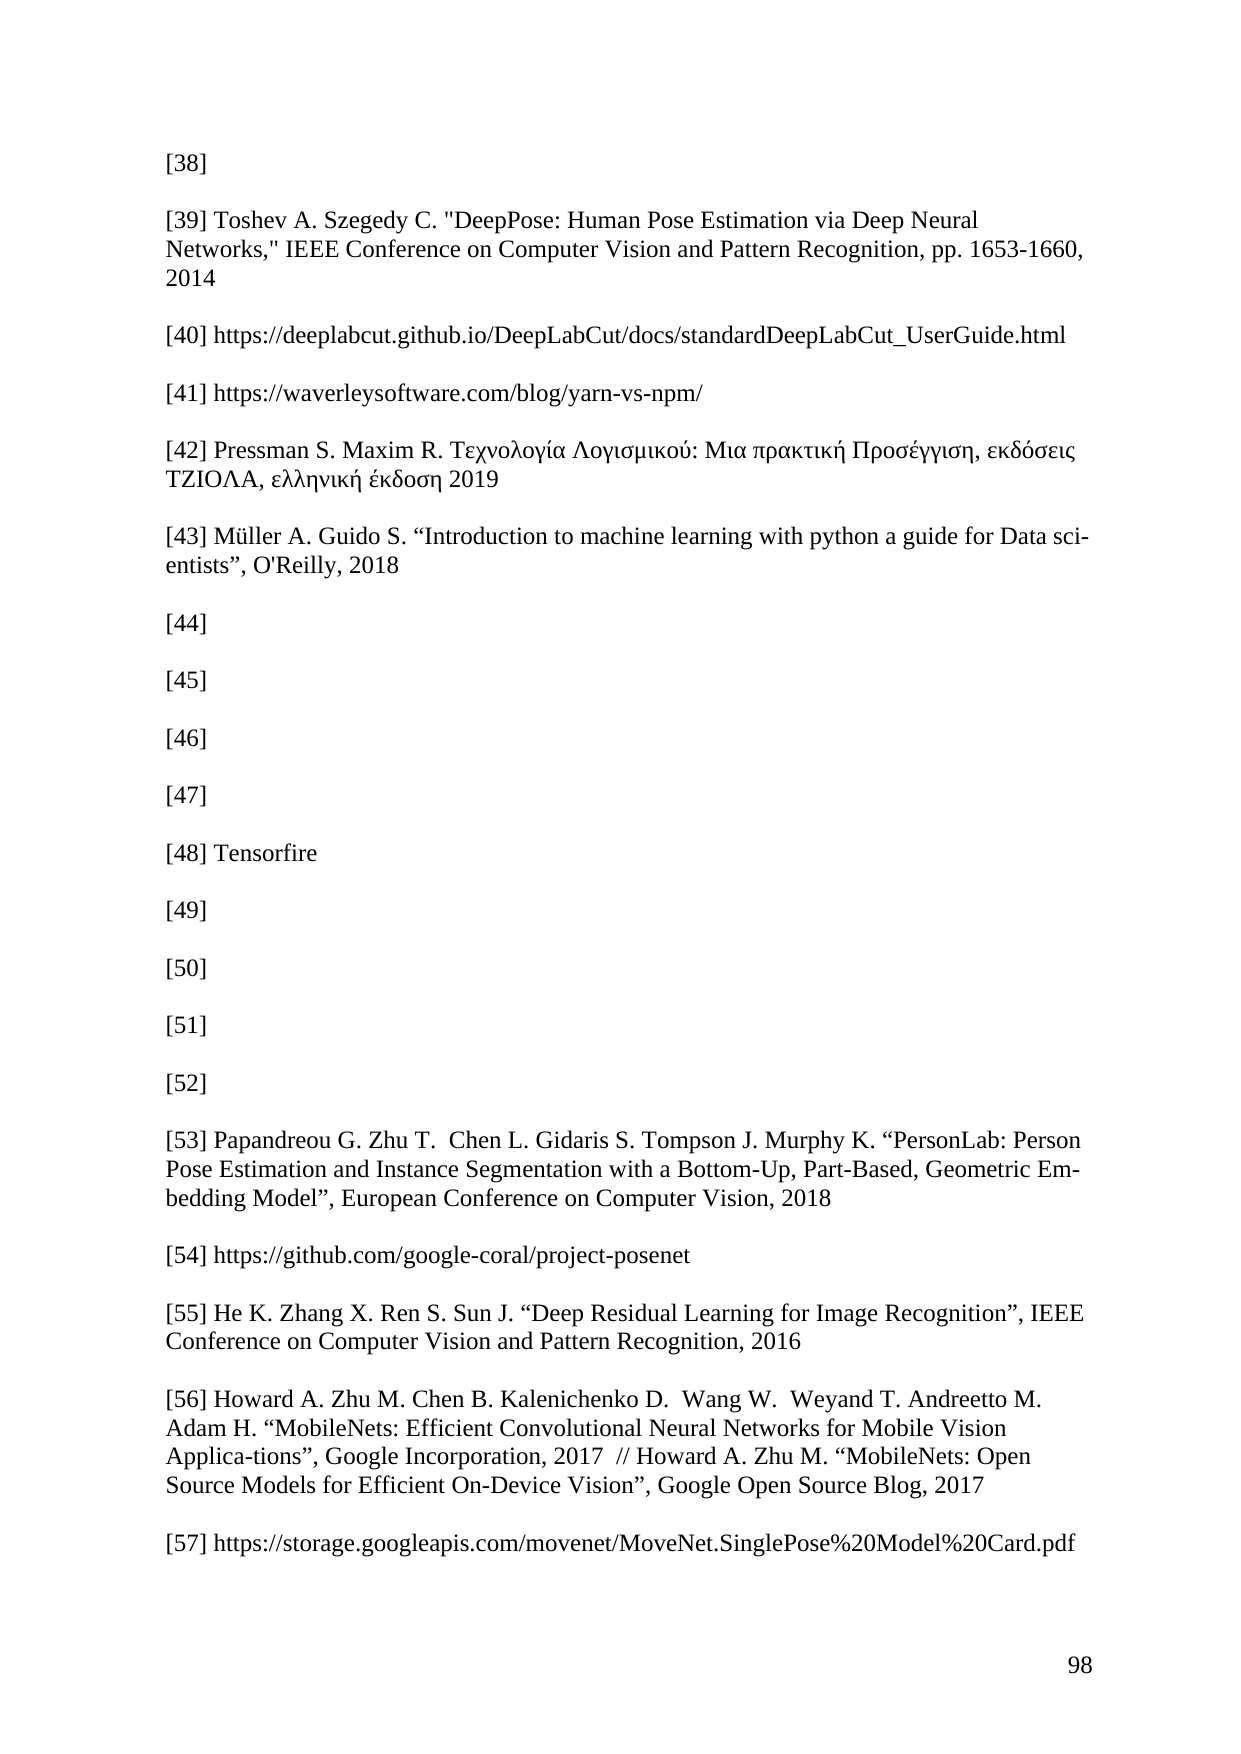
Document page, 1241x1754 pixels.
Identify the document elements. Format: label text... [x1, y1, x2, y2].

text [39] Toshev A. Szegedy C. "DeepPose: Human Pose Estimation via Deep Neural Networks," IEEE Conference on Computer Vision and Pattern Recognition, pp. 1653-1660, 2014 [165, 205, 1092, 291]
text [42] Pressman S. Maxim R. Τεχνολογία Λογισμικού: Μια πρακτική Προσέγγιση, εκδόσεις ΤΖΙΟΛΑ, ελληνική έκδοση 2019 [165, 435, 1092, 493]
text [41] https://waverleysoftware.com/blog/yarn-vs-npm/ [165, 378, 1092, 406]
text [40] https://deeplabcut.github.io/DeepLabCut/docs/standardDeepLabCut_UserGuide.html [165, 320, 1092, 349]
text [51] [165, 1010, 1092, 1039]
text [54] https://github.com/google-coral/project-posenet [165, 1240, 1092, 1269]
text [38] [165, 148, 1092, 176]
text [46] [165, 723, 1092, 751]
text [56] Howard A. Zhu M. Chen B. Kalenichenko D. Wang W. Weyand T. Andreetto M. Adam H. “MobileNets: Efficient Convolutional Neural Networks for Mobile Vision Applica-tions”, Google Incorporation, 2017 // Howard A. Zhu M. “MobileNets: Open Source Models for Efficient On-Device Vision”, Google Open Source Blog, 2017 [165, 1384, 1092, 1499]
text [52] [165, 1068, 1092, 1096]
text [53] Papandreou G. Zhu T. Chen L. Gidaris S. Tompson J. Murphy K. “PersonLab: Person Pose Estimation and Instance Segmentation with a Bottom-Up, Part-Based, Geometric Em-bedding Model”, European Conference on Computer Vision, 2018 [165, 1125, 1092, 1211]
text [43] Müller A. Guido S. “Introduction to machine learning with python a guide for Data sci-entists”, O'Reilly, 2018 [165, 521, 1092, 579]
text [55] He K. Zhang X. Ren S. Sun J. “Deep Residual Learning for Image Recognition”, IEEE Conference on Computer Vision and Pattern Recognition, 2016 [165, 1298, 1092, 1355]
text [47] [165, 780, 1092, 809]
text [44] [165, 608, 1092, 636]
text [49] [165, 895, 1092, 924]
text [50] [165, 953, 1092, 981]
text [48] Tensorfire [165, 838, 1092, 866]
text [45] [165, 665, 1092, 694]
text [57] https://storage.googleapis.com/movenet/MoveNet.SinglePose%20Model%20Card.pdf [165, 1528, 1092, 1556]
